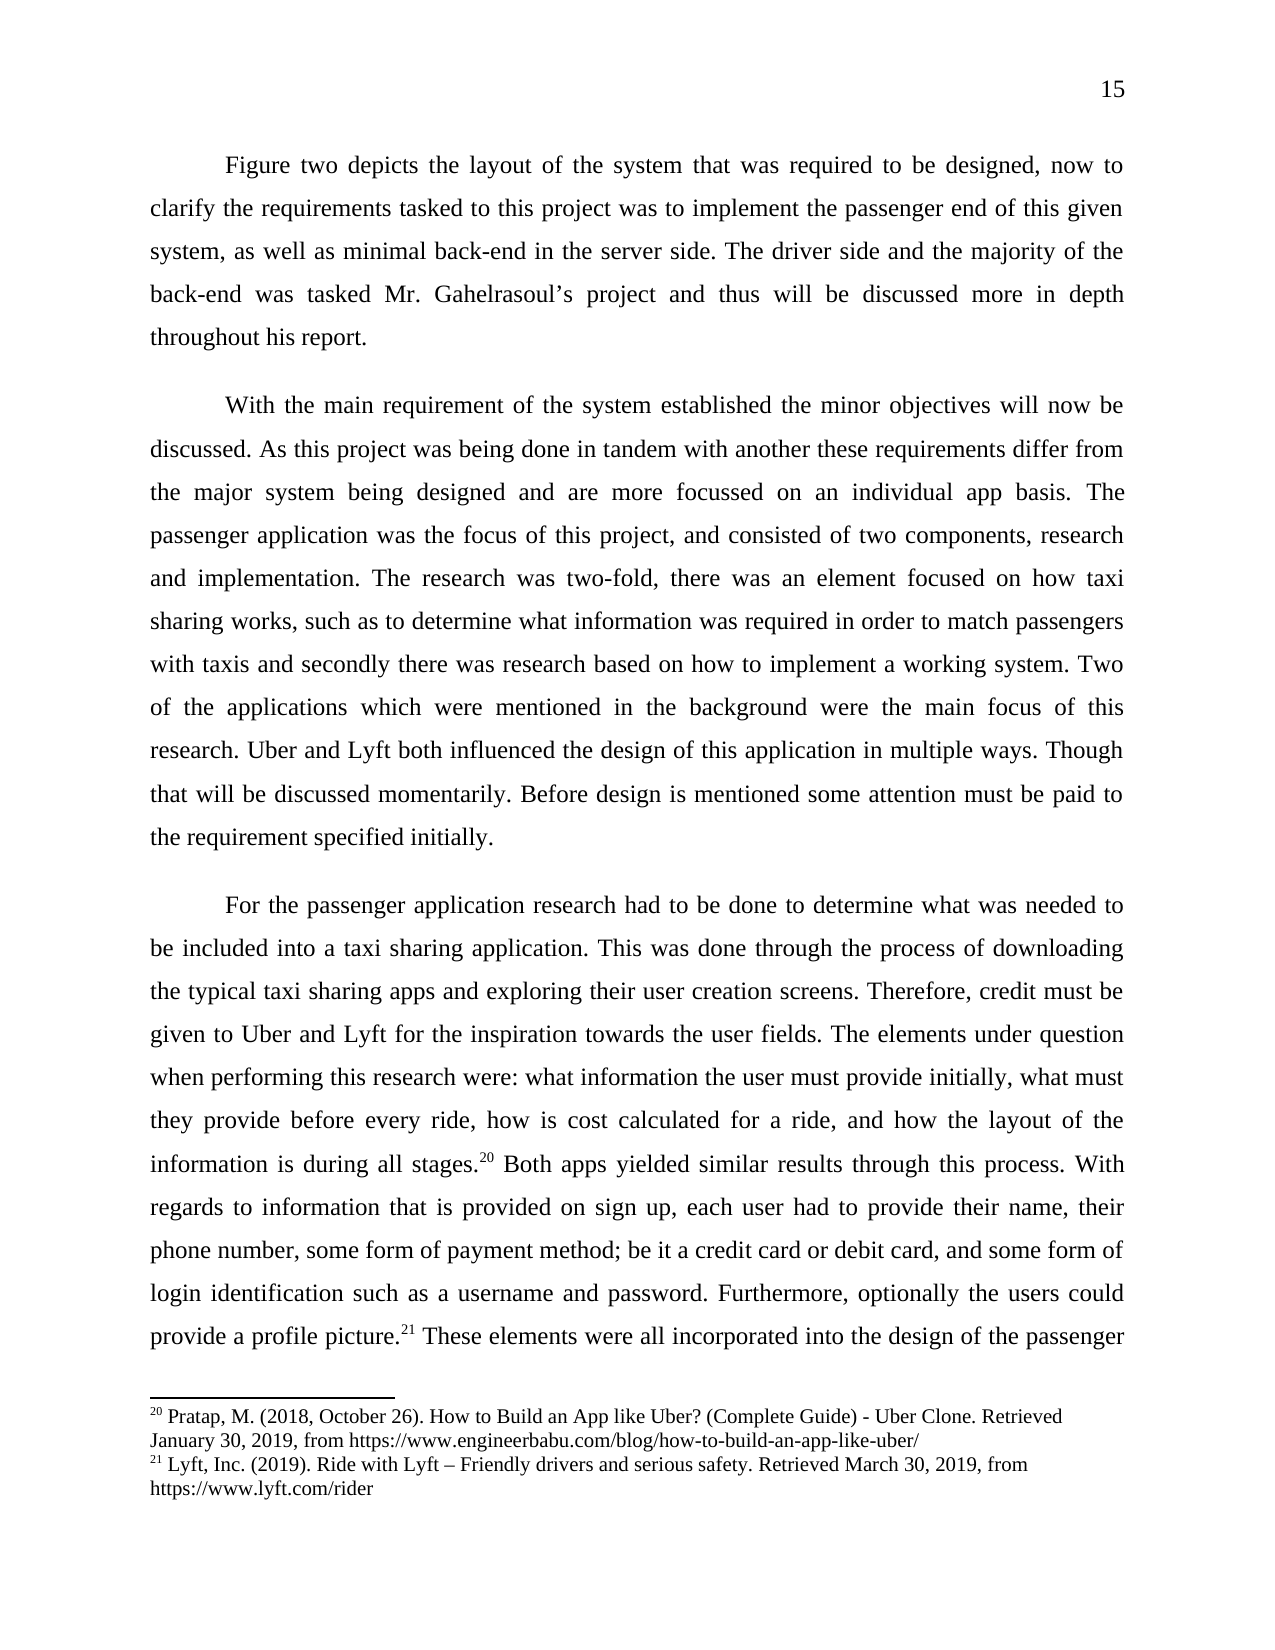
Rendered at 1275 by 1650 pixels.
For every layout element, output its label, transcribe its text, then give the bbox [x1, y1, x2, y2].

text With the main requirement of the system established the minor objectives will now be discussed. As this project was being done in tandem with another these requirements differ from the major system being designed and are more focussed on an individual app basis. The passenger application was the focus of this project, and consisted of two components, research and implementation. The research was two-fold, there was an element focused on how taxi sharing works, such as to determine what information was required in order to match passengers with taxis and secondly there was research based on how to implement a working system. Two of the applications which were mentioned in the background were the main focus of this research. Uber and Lyft both influenced the design of this application in multiple ways. Though that will be discussed momentarily. Before design is mentioned some attention must be paid to the requirement specified initially. [150, 391, 1125, 851]
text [150, 890, 1125, 1350]
text Figure two depicts the layout of the system that was required to be designed, now to clarify the requirements tasked to this project was to implement the passenger end of this given system, as well as minimal back-end in the server side. The driver side and the majority of the back-end was tasked Mr. Gahelrasoul’s project and thus will be discussed more in depth throughout his report. [150, 150, 1125, 351]
